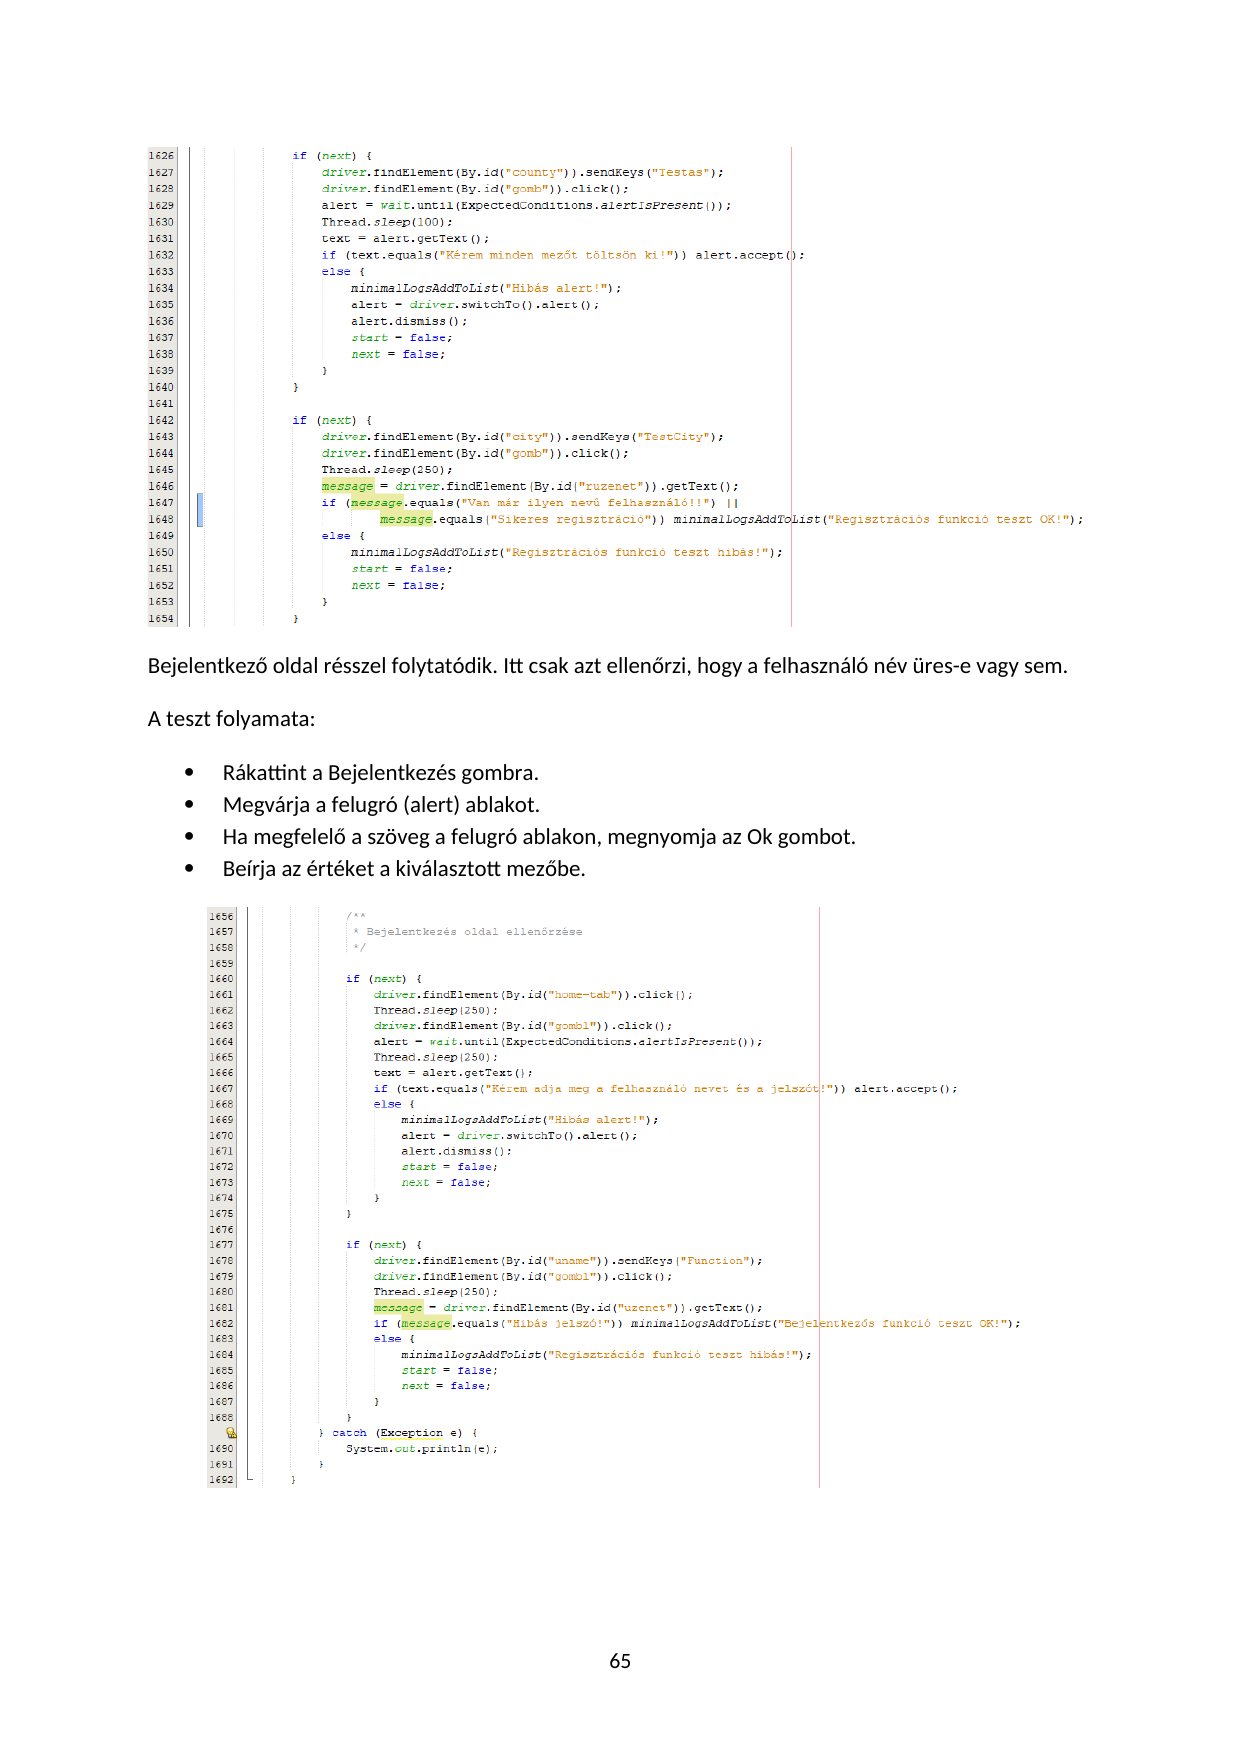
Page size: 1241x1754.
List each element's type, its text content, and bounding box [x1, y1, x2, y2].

text Bejelentkező oldal résszel folytatódik. Itt csak azt ellenőrzi, hogy a felhasználó név üres-e vagy sem. [148, 652, 1093, 679]
picture [147, 147, 1093, 627]
list Ha megfelelő a szöveg a felugró ablakon, megnyomja az Ok gombot. [185, 822, 1093, 850]
picture [206, 907, 1034, 1488]
list Beírja az értéket a kiválasztott mezőbe. [185, 854, 1093, 882]
text A teszt folyamata: [148, 704, 1093, 733]
list Megvárja a felugró (alert) ablakot. [185, 790, 1093, 818]
list Rákattint a Bejelentkezés gombra. [185, 758, 1093, 786]
